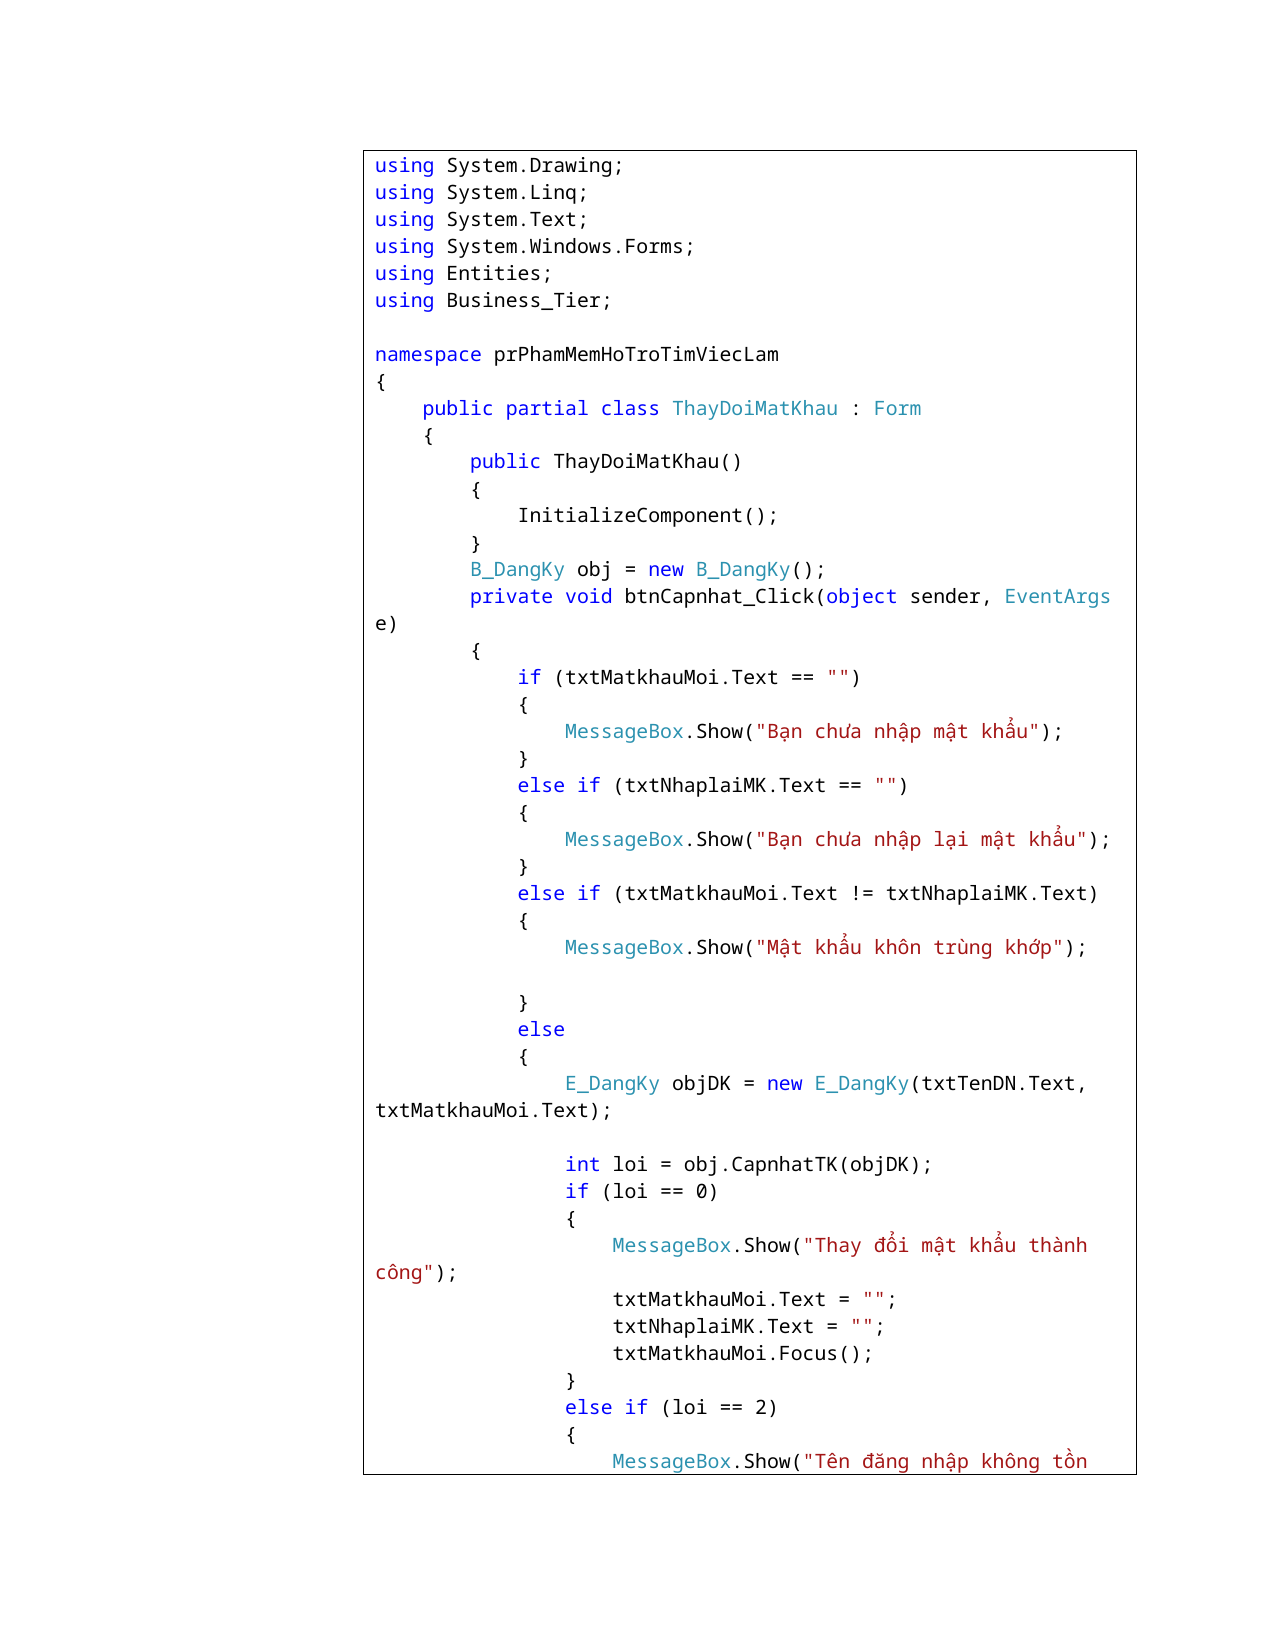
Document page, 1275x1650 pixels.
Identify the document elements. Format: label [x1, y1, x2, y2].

table_header [364, 151, 1136, 1474]
